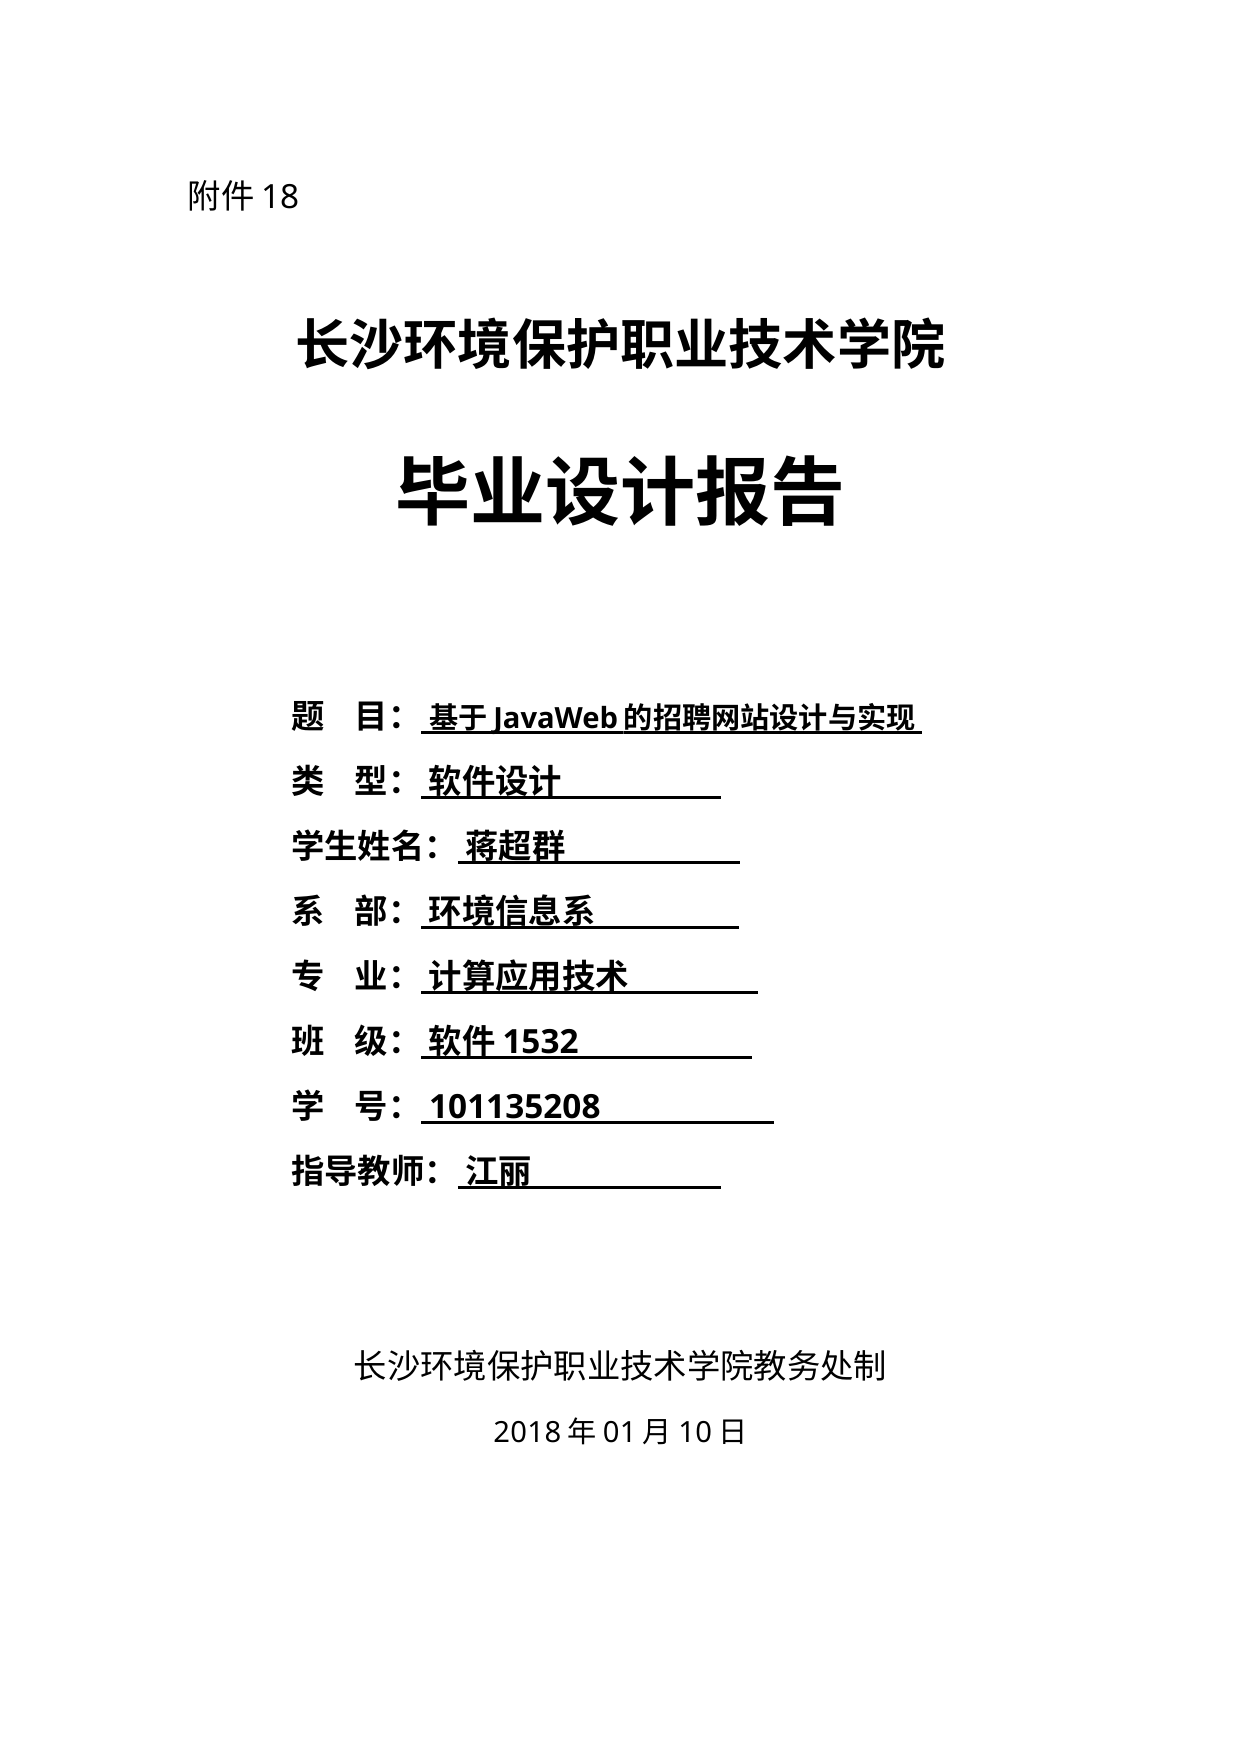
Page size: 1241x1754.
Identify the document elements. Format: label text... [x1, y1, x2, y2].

text 专 业： 计算应用技术 [187, 942, 1053, 1007]
text 题 目： 基于JavaWeb的招聘网站设计与实现 [187, 682, 1053, 747]
text 学生姓名： 蒋超群 [187, 812, 1053, 877]
text 2018年01月10日 [187, 1397, 1053, 1462]
text 类 型： 软件设计 [187, 747, 1053, 812]
text 附件18 [187, 162, 1053, 227]
text 系 部： 环境信息系 [187, 877, 1053, 942]
text 毕业设计报告 [187, 422, 1053, 552]
text 长沙环境保护职业技术学院 [187, 292, 1053, 389]
text 长沙环境保护职业技术学院教务处制 [187, 1332, 1053, 1397]
text 指导教师： 江丽 [187, 1137, 1053, 1202]
text 学 号： 101135208 [187, 1072, 1053, 1137]
text 班 级： 软件1532 [187, 1007, 1053, 1072]
